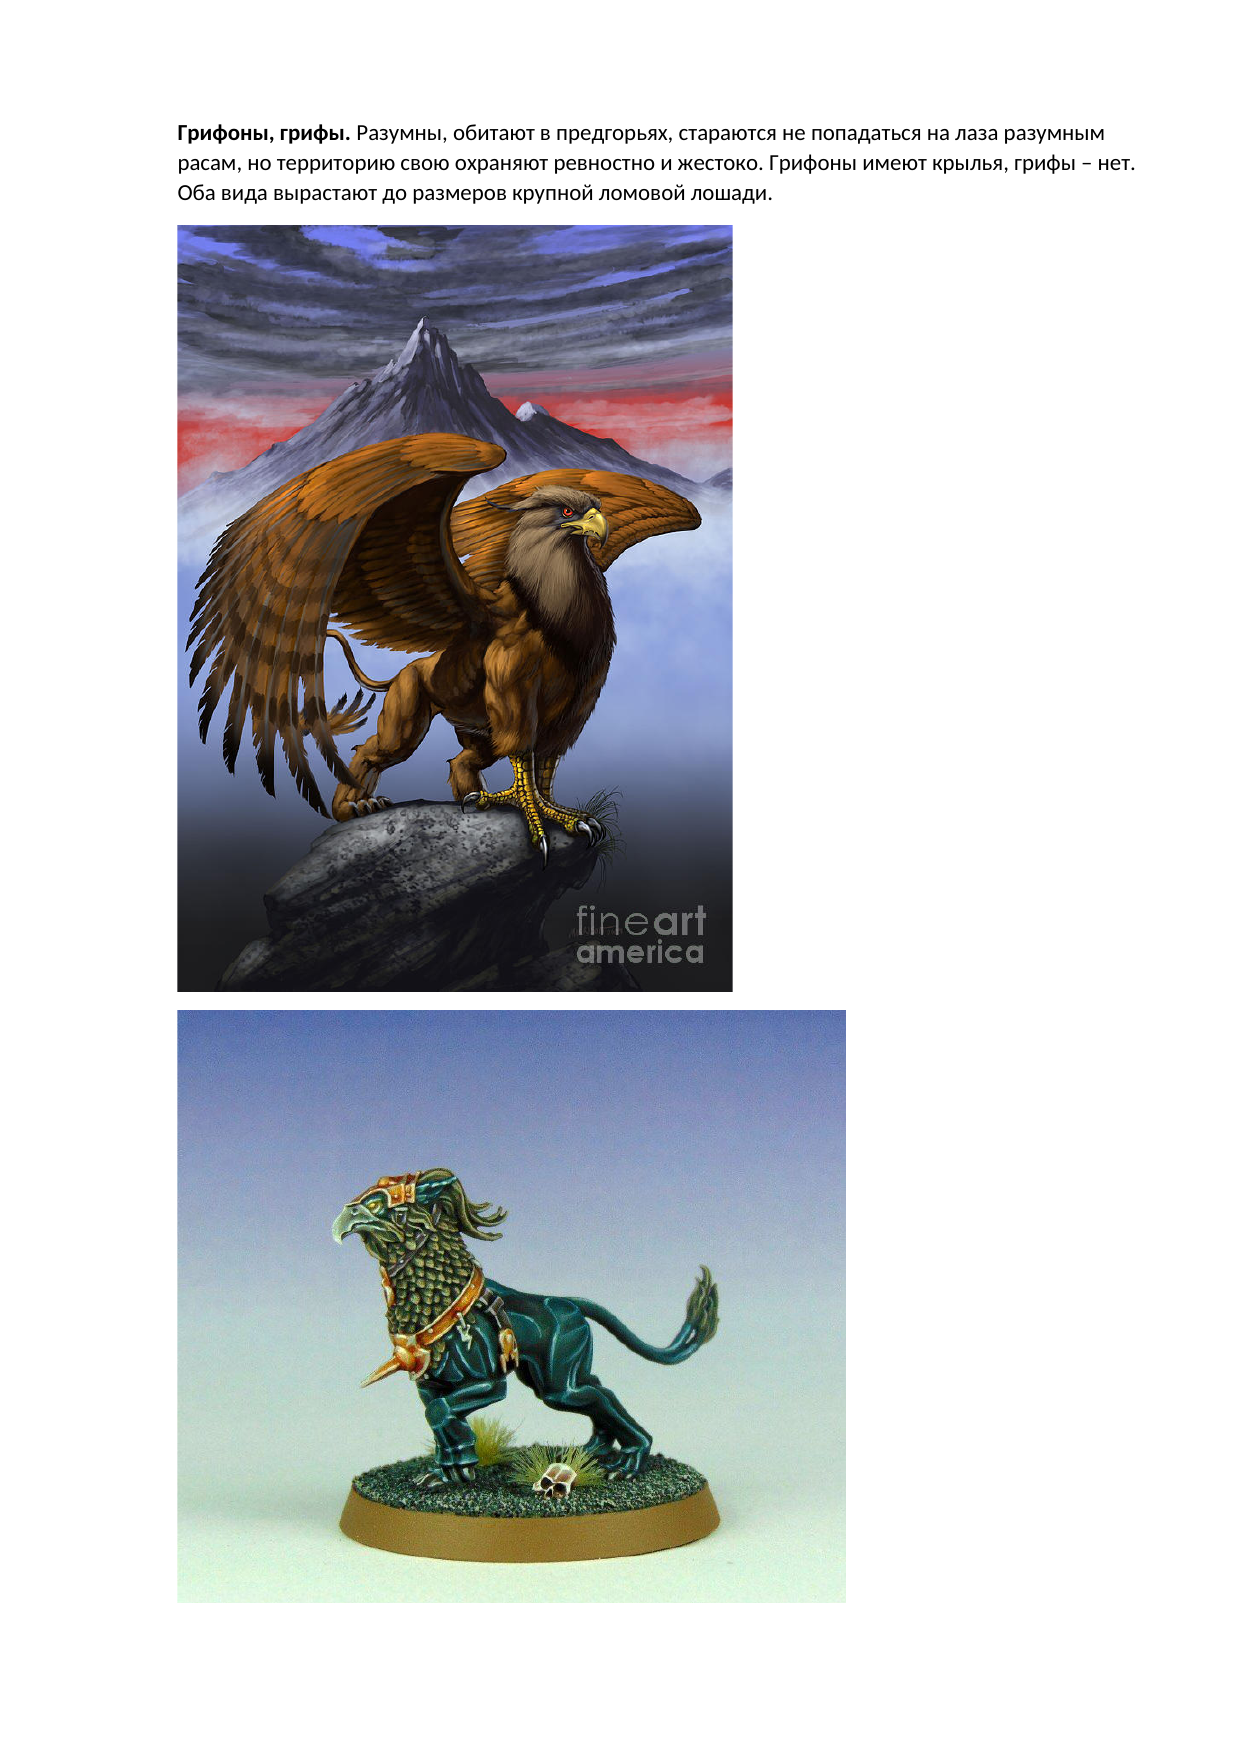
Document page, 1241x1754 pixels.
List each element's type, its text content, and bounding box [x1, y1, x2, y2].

text Грифоны, грифы. Разумны, обитают в предгорьях, стараются не попадаться на лаза разумным расам, но территорию свою охраняют ревностно и жестоко. Грифоны имеют крылья, грифы – нет. Оба вида вырастают до размеров крупной ломовой лошади. [177, 118, 1152, 207]
picture [177, 1010, 846, 1603]
picture [177, 225, 733, 992]
